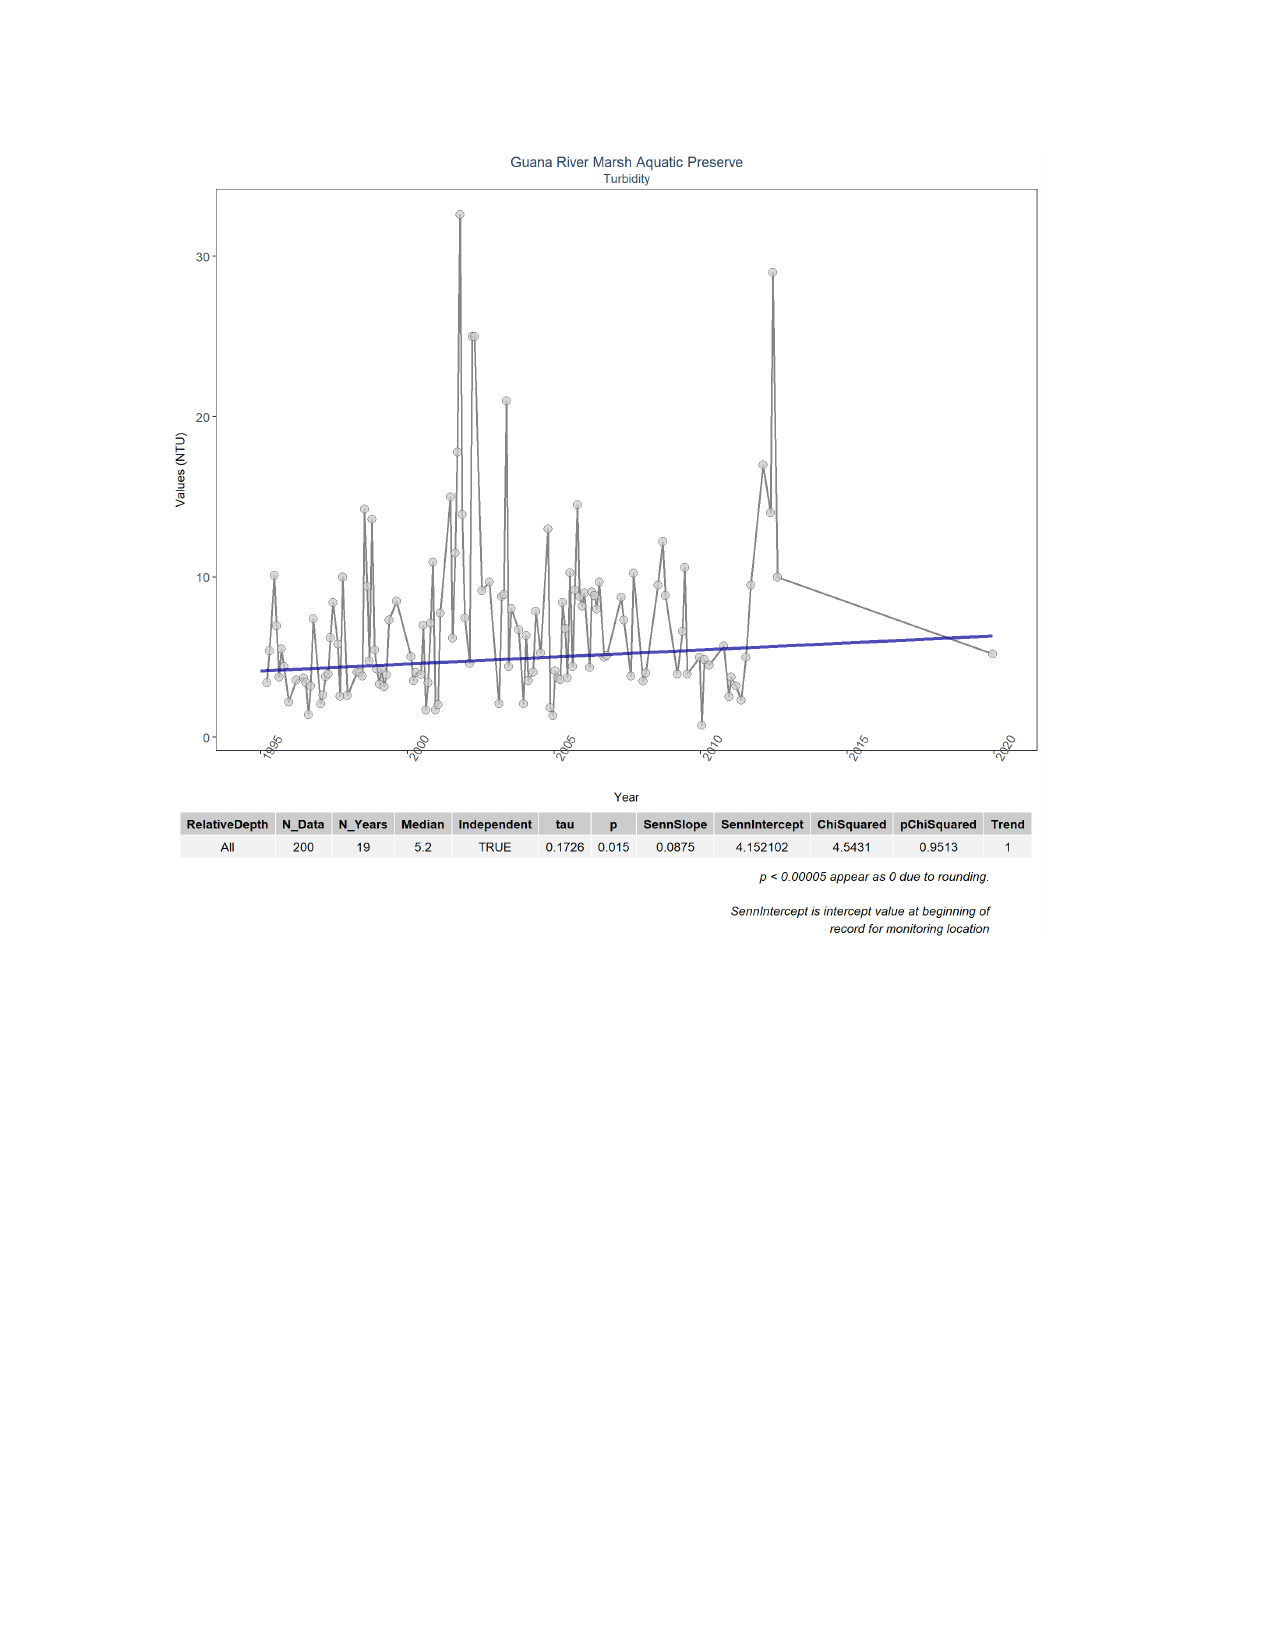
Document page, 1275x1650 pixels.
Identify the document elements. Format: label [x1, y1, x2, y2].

picture [168, 150, 1044, 938]
